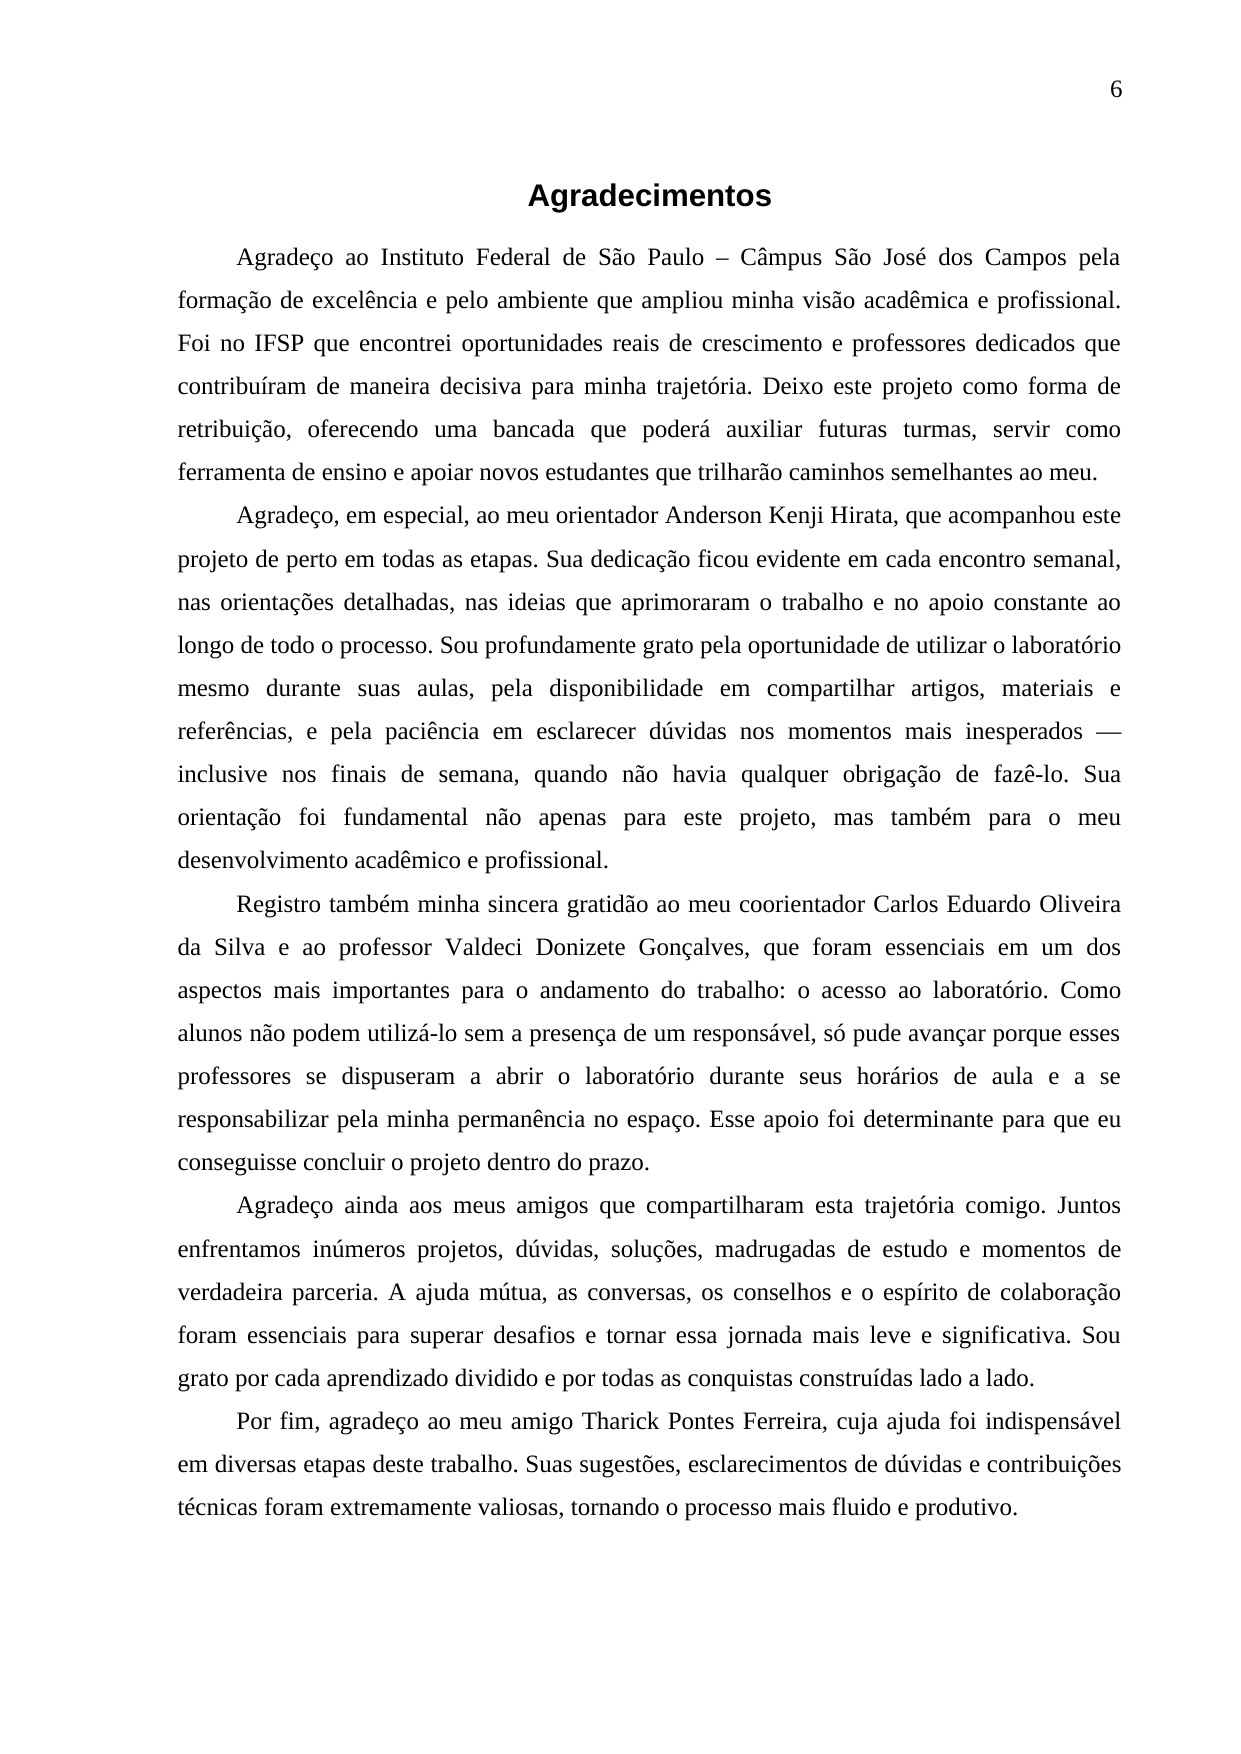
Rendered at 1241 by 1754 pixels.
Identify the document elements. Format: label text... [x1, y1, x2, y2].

text Agradeço ainda aos meus amigos que compartilharam esta trajetória comigo. Juntos enfrentamos inúmeros projetos, dúvidas, soluções, madrugadas de estudo e momentos de verdadeira parceria. A ajuda mútua, as conversas, os conselhos e o espírito de colaboração foram essenciais para superar desafios e tornar essa jornada mais leve e significativa. Sou grato por cada aprendizado dividido e por todas as conquistas construídas lado a lado. [177, 1191, 1122, 1392]
text Por fim, agradeço ao meu amigo Tharick Pontes Ferreira, cuja ajuda foi indispensável em diversas etapas deste trabalho. Suas sugestões, esclarecimentos de dúvidas e contribuições técnicas foram extremamente valiosas, tornando o processo mais fluido e produtivo. [177, 1406, 1122, 1521]
text Agradeço, em especial, ao meu orientador Anderson Kenji Hirata, que acompanhou este projeto de perto em todas as etapas. Sua dedicação ficou evidente em cada encontro semanal, nas orientações detalhadas, nas ideias que aprimoraram o trabalho e no apoio constante ao longo de todo o processo. Sou profundamente grato pela oportunidade de utilizar o laboratório mesmo durante suas aulas, pela disponibilidade em compartilhar artigos, materiais e referências, e pela paciência em esclarecer dúvidas nos momentos mais inesperados — inclusive nos finais de semana, quando não havia qualquer obrigação de fazê-lo. Sua orientação foi fundamental não apenas para este projeto, mas também para o meu desenvolvimento acadêmico e profissional. [177, 501, 1122, 874]
text Agradecimentos [177, 177, 1122, 213]
text Agradeço ao Instituto Federal de São Paulo – Câmpus São José dos Campos pela formação de excelência e pelo ambiente que ampliou minha visão acadêmica e profissional. Foi no IFSP que encontrei oportunidades reais de crescimento e professores dedicados que contribuíram de maneira decisiva para minha trajetória. Deixo este projeto como forma de retribuição, oferecendo uma bancada que poderá auxiliar futuras turmas, servir como ferramenta de ensino e apoiar novos estudantes que trilharão caminhos semelhantes ao meu. [177, 242, 1122, 486]
text Registro também minha sincera gratidão ao meu coorientador Carlos Eduardo Oliveira da Silva e ao professor Valdeci Donizete Gonçalves, que foram essenciais em um dos aspectos mais importantes para o andamento do trabalho: o acesso ao laboratório. Como alunos não podem utilizá-lo sem a presença de um responsável, só pude avançar porque esses professores se dispuseram a abrir o laboratório durante seus horários de aula e a se responsabilizar pela minha permanência no espaço. Esse apoio foi determinante para que eu conseguisse concluir o projeto dentro do prazo. [177, 889, 1122, 1176]
